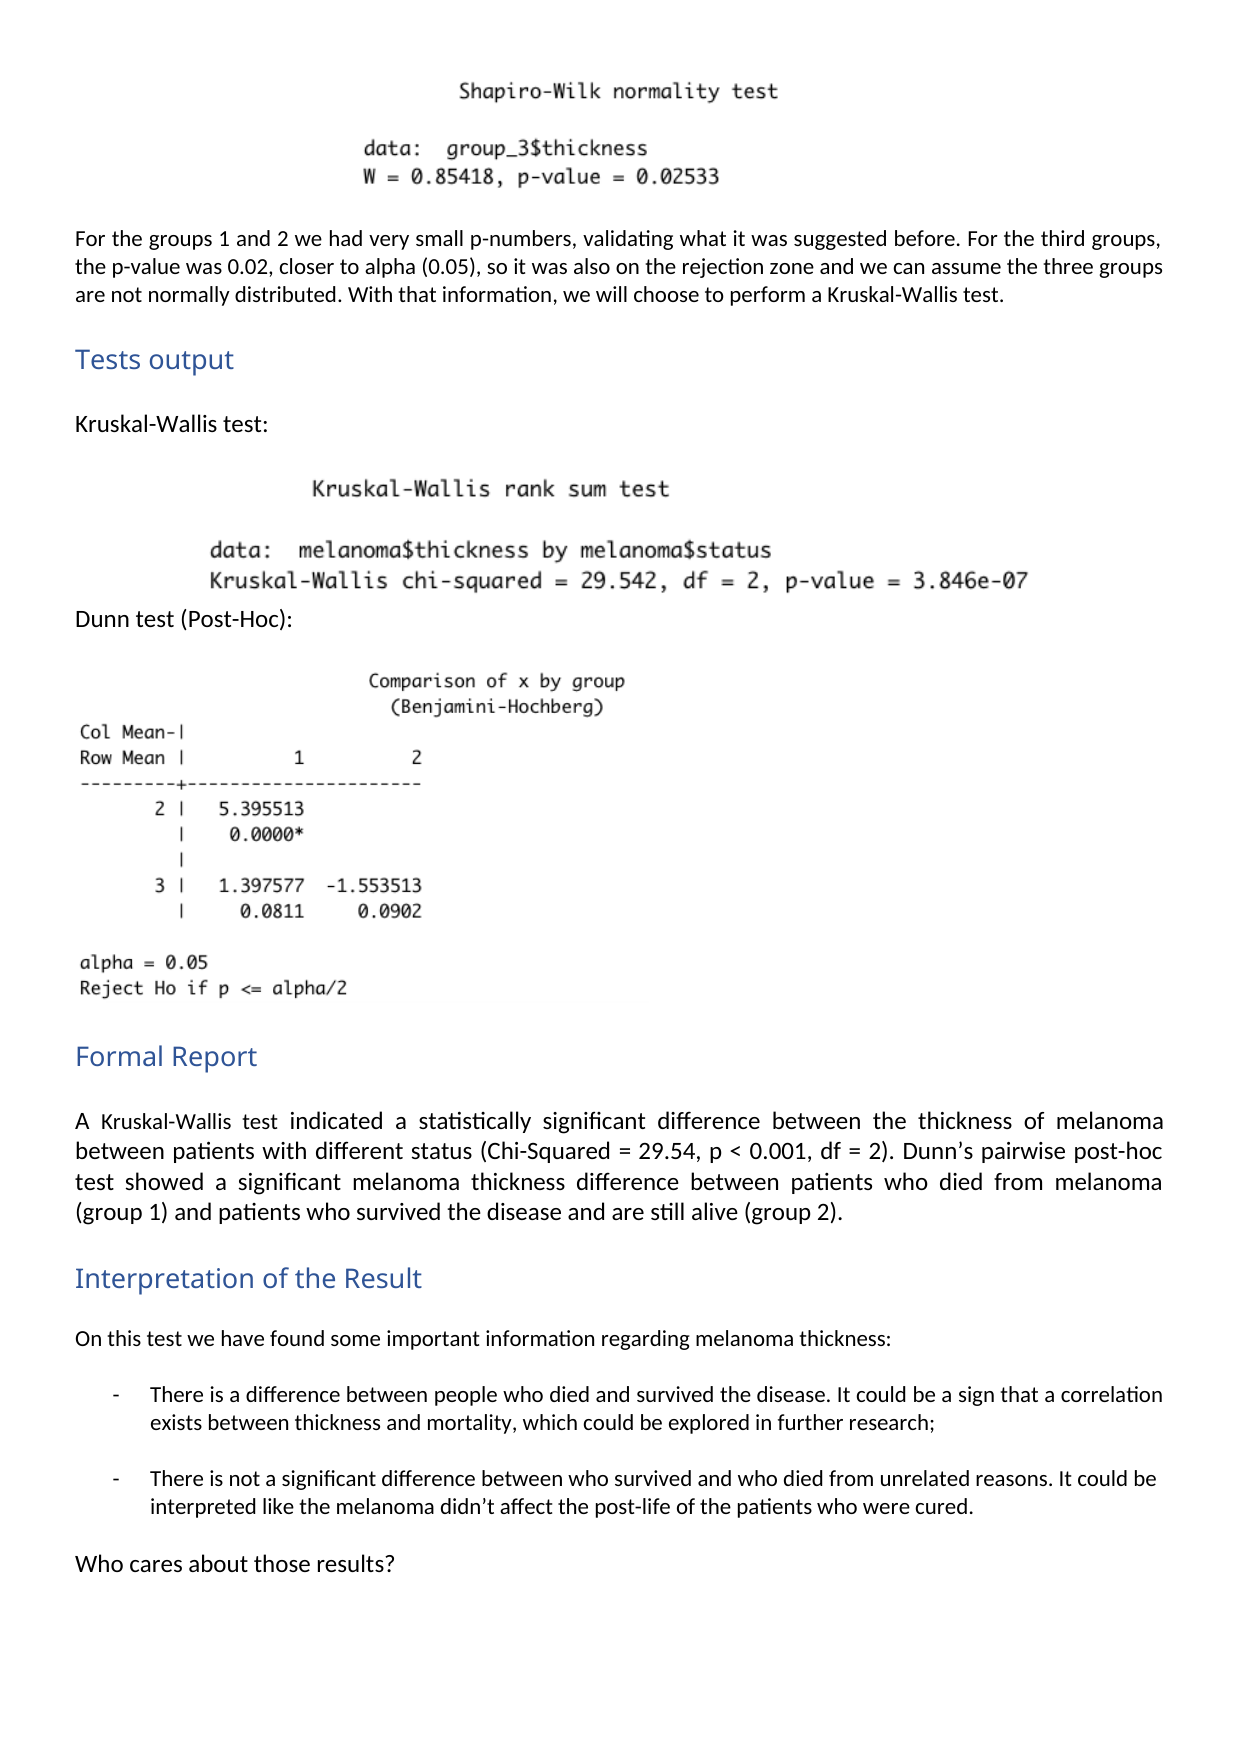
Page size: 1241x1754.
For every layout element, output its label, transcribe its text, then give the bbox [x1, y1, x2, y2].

subtitle Formal Report [75, 1037, 1165, 1074]
text Who cares about those results? [75, 1548, 1165, 1579]
text On this test we have found some important information regarding melanoma thickness: [75, 1324, 1165, 1352]
list There is not a significant difference between who survived and who died from unrelated reasons. It could be interpreted like the melanoma didn’t affect the post-life of the patients who were cured. [112, 1464, 1165, 1520]
list There is a difference between people who died and survived the disease. It could be a sign that a correlation exists between thickness and mortality, which could be explored in further research; [112, 1380, 1165, 1436]
picture [75, 663, 649, 1003]
picture [204, 466, 1037, 603]
text A Kruskal-Wallis test indicated a statistically significant difference between the thickness of melanoma between patients with different status (Chi-Squared = 29.54, p < 0.001, df = 2). Dunn’s pairwise post-hoc test showed a significant melanoma thickness difference between patients who died from melanoma (group 1) and patients who survived the disease and are still alive (group 2). [75, 1105, 1165, 1227]
text Dunn test (Post-Hoc): [75, 603, 1165, 633]
text Kruskal-Wallis test: [75, 408, 1165, 438]
subtitle Tests output [75, 340, 1165, 377]
picture [361, 75, 879, 196]
text For the groups 1 and 2 we had very small p-numbers, validating what it was suggested before. For the third groups, the p-value was 0.02, closer to alpha (0.05), so it was also on the rejection zone and we can assume the three groups are not normally distributed. With that information, we will choose to perform a Kruskal-Wallis test. [75, 224, 1165, 308]
subtitle Interpretation of the Result [75, 1259, 1165, 1296]
